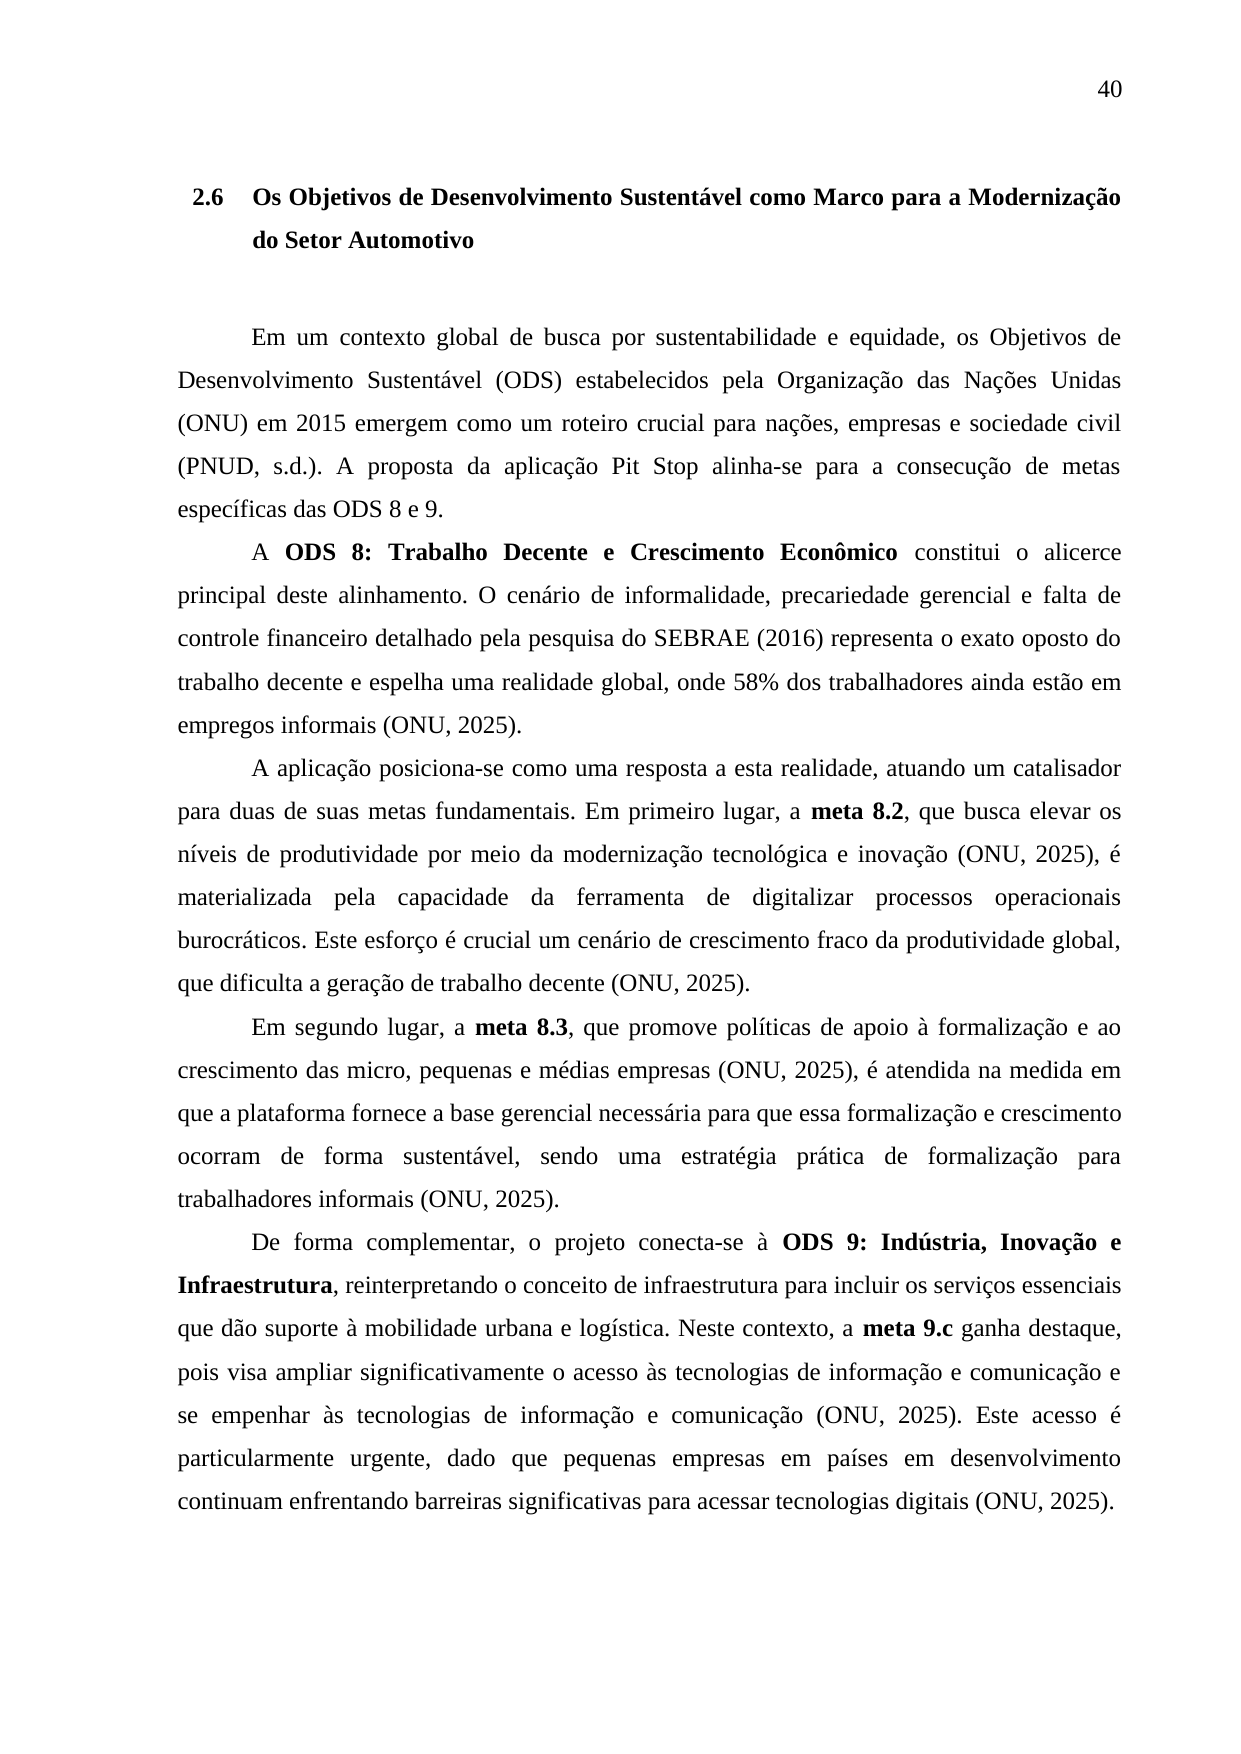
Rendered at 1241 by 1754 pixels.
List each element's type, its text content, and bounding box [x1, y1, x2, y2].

text A aplicação posiciona-se como uma resposta a esta realidade, atuando um catalisador para duas de suas metas fundamentais. Em primeiro lugar, a meta 8.2, que busca elevar os níveis de produtividade por meio da modernização tecnológica e inovação (ONU, 2025), é materializada pela capacidade da ferramenta de digitalizar processos operacionais burocráticos. Este esforço é crucial um cenário de crescimento fraco da produtividade global, que dificulta a geração de trabalho decente (ONU, 2025). [177, 753, 1122, 997]
subtitle Os Objetivos de Desenvolvimento Sustentável como Marco para a Modernização do Setor Automotivo [192, 182, 1122, 253]
text Em um contexto global de busca por sustentabilidade e equidade, os Objetivos de Desenvolvimento Sustentável (ODS) estabelecidos pela Organização das Nações Unidas (ONU) em 2015 emergem como um roteiro crucial para nações, empresas e sociedade civil (PNUD, s.d.). A proposta da aplicação Pit Stop alinha-se para a consecução de metas específicas das ODS 8 e 9. [177, 322, 1122, 523]
text Em segundo lugar, a meta 8.3, que promove políticas de apoio à formalização e ao crescimento das micro, pequenas e médias empresas (ONU, 2025), é atendida na medida em que a plataforma fornece a base gerencial necessária para que essa formalização e crescimento ocorram de forma sustentável, sendo uma estratégia prática de formalização para trabalhadores informais (ONU, 2025). [177, 1012, 1122, 1213]
text De forma complementar, o projeto conecta-se à ODS 9: Indústria, Inovação e Infraestrutura, reinterpretando o conceito de infraestrutura para incluir os serviços essenciais que dão suporte à mobilidade urbana e logística. Neste contexto, a meta 9.c ganha destaque, pois visa ampliar significativamente o acesso às tecnologias de informação e comunicação e se empenhar às tecnologias de informação e comunicação (ONU, 2025). Este acesso é particularmente urgente, dado que pequenas empresas em países em desenvolvimento continuam enfrentando barreiras significativas para acessar tecnologias digitais (ONU, 2025). [177, 1227, 1122, 1515]
text A ODS 8: Trabalho Decente e Crescimento Econômico constitui o alicerce principal deste alinhamento. O cenário de informalidade, precariedade gerencial e falta de controle financeiro detalhado pela pesquisa do SEBRAE (2016) representa o exato oposto do trabalho decente e espelha uma realidade global, onde 58% dos trabalhadores ainda estão em empregos informais (ONU, 2025). [177, 537, 1122, 738]
